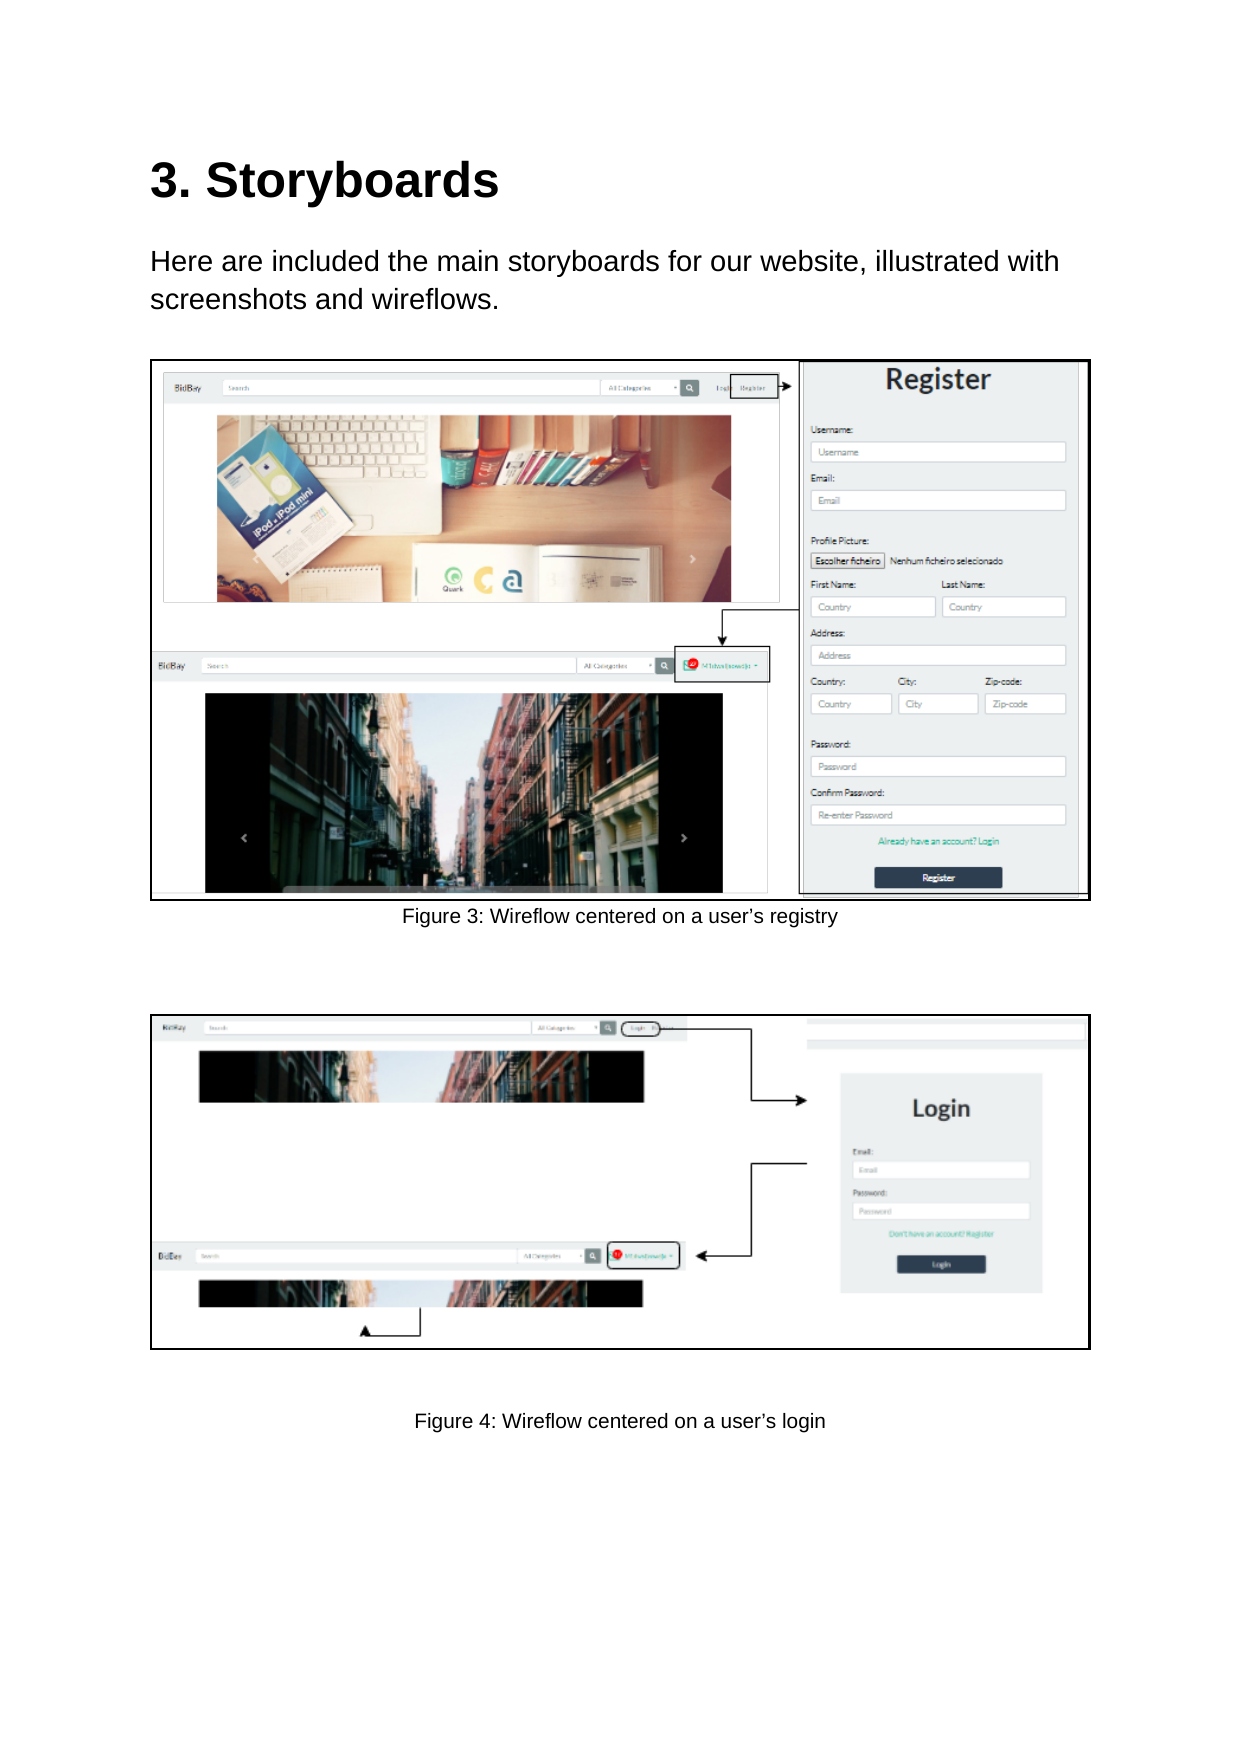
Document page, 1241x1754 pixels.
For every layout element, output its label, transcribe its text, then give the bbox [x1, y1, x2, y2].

text Here are included the main storyboards for our website, illustrated with screenshots and wireflows. [150, 243, 1090, 316]
picture [152, 361, 1088, 899]
text Figure 4: Wireflow centered on a user’s login [150, 1409, 1090, 1433]
picture [152, 1016, 1088, 1348]
text 3. Storyboards [150, 150, 1090, 207]
text Figure 3: Wireflow centered on a user’s registry [150, 901, 1090, 928]
